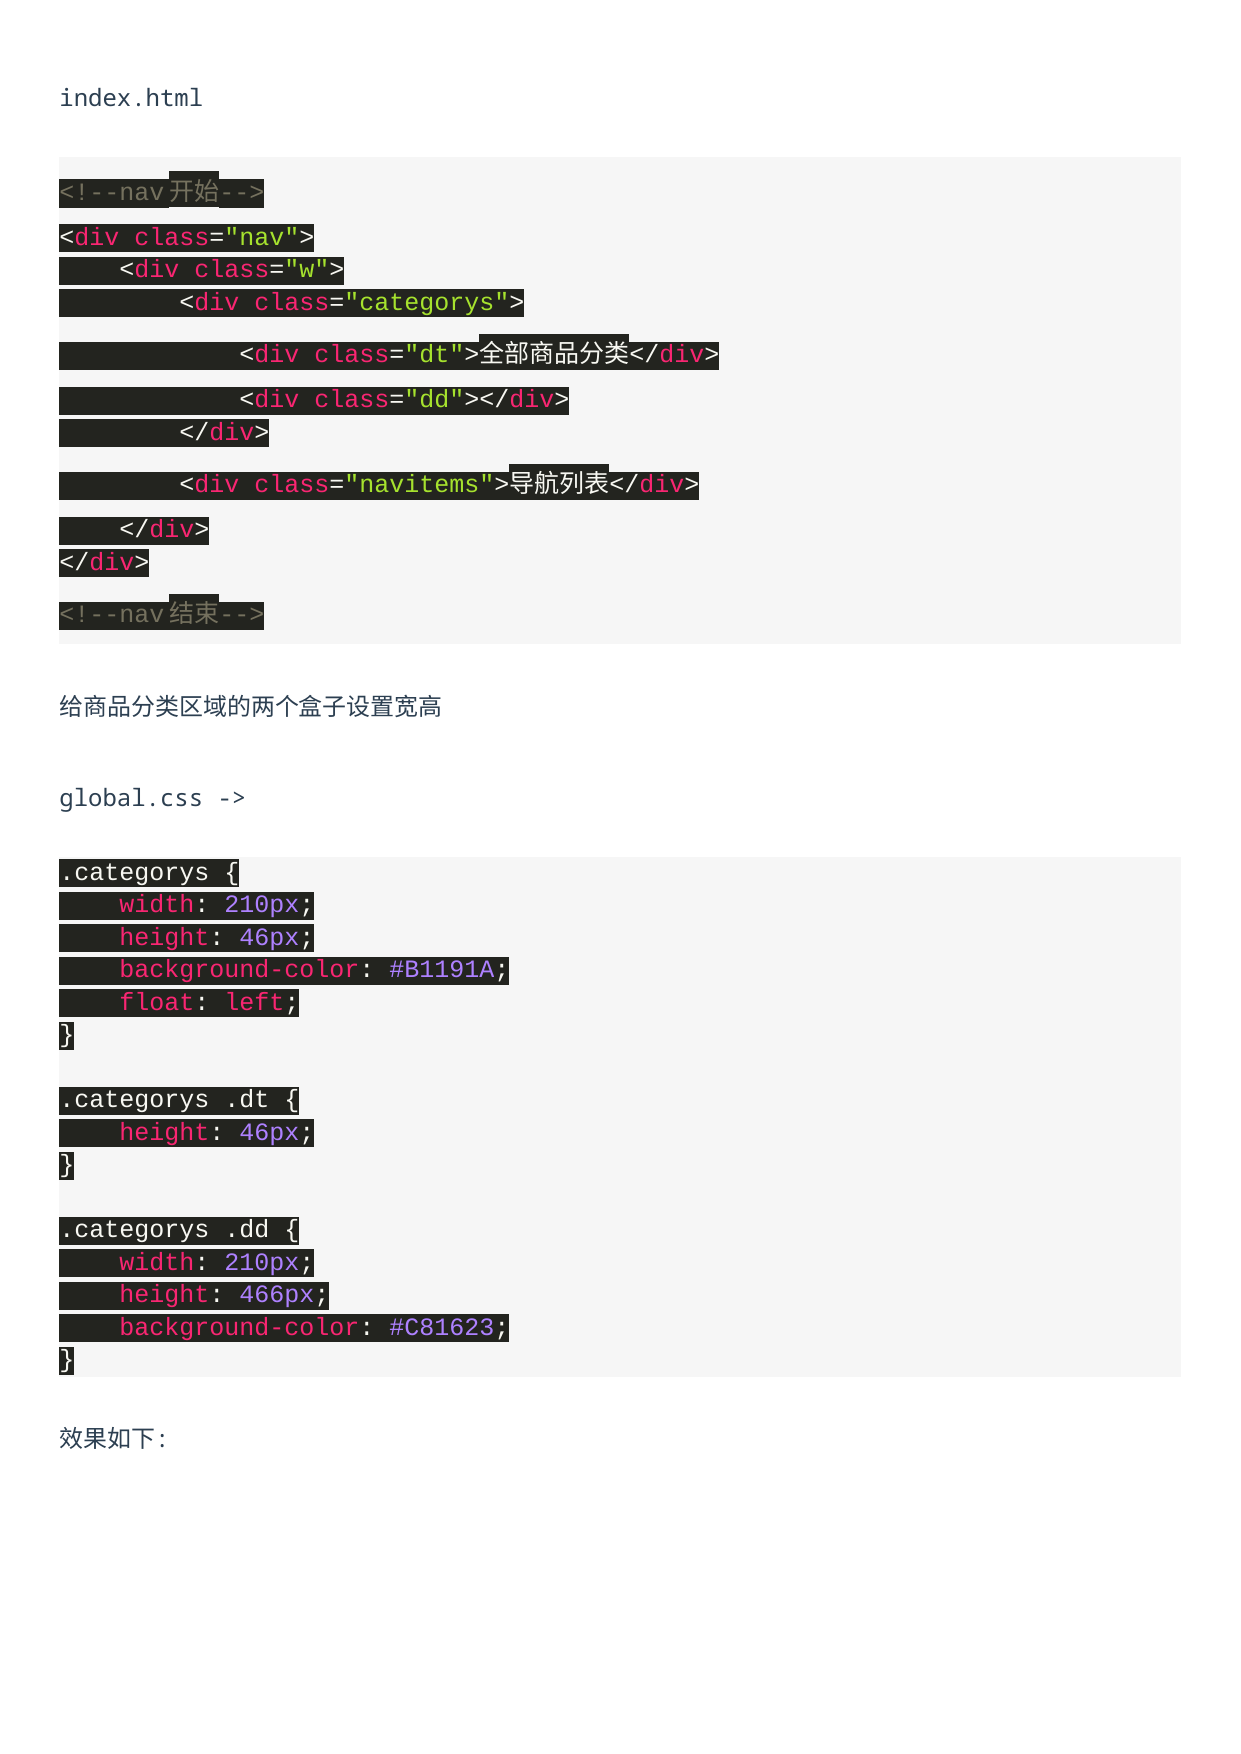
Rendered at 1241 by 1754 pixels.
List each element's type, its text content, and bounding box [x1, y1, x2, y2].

text index.html [59, 64, 1181, 129]
text <!--nav开始--> <div class="nav"> <div class="w"> <div class="categorys"> <div class="dt">全部商品分类</div> <div class="dd"></div> </div> <div class="navitems">导航列表</div> </div> </div> <!--nav结束--> [59, 157, 1181, 644]
text 给商品分类区域的两个盒子设置宽高 [59, 672, 1181, 737]
text .categorys { width: 210px; height: 46px; background-color: #B1191A; float: left; } .categorys .dt { height: 46px; } .categorys .dd { width: 210px; height: 466px; background-color: #C81623; } [59, 857, 1181, 1377]
text 效果如下: [59, 1404, 1181, 1469]
text global.css -> [59, 764, 1181, 829]
